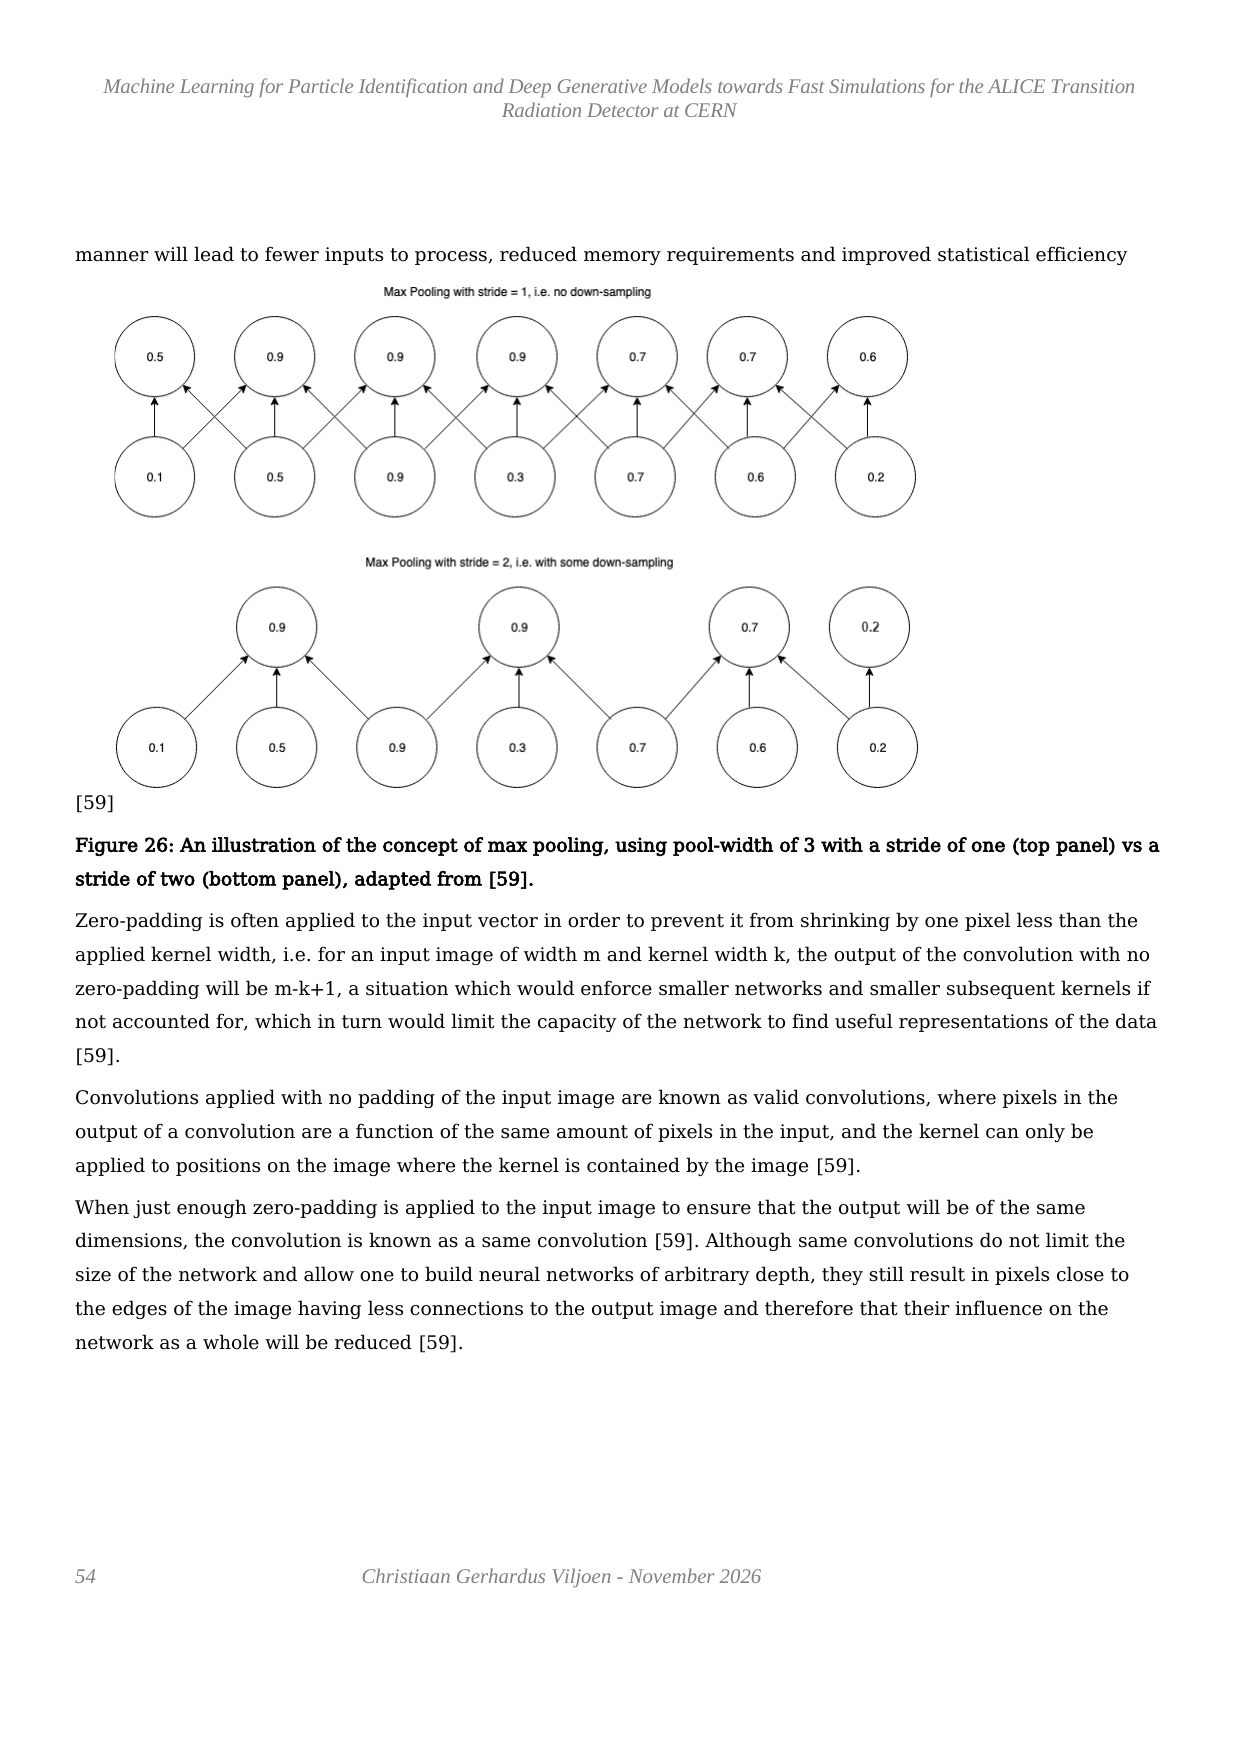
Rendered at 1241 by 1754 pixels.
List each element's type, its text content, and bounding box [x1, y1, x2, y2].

text Zero-padding is often applied to the input vector in order to prevent it from shrinking by one pixel less than the applied kernel width, i.e. for an input image of width m and kernel width k, the output of the convolution with no zero-padding will be m-k+1, a situation which would enforce smaller networks and smaller subsequent kernels if not accounted for, which in turn would limit the capacity of the network to find useful representations of the data . [75, 909, 1165, 1066]
picture [114, 276, 918, 810]
text Convolutions applied with no padding of the input image are known as valid convolutions, where pixels in the output of a convolution are a function of the same amount of pixels in the input, and the kernel can only be applied to positions on the image where the kernel is contained by the image . [75, 1086, 1165, 1176]
text Figure 26: An illustration of the concept of max pooling, using pool-width of 3 with a stride of one (top panel) vs a stride of two (bottom panel), adapted from. [75, 833, 1165, 889]
text When just enough zero-padding is applied to the input image to ensure that the output will be of the same dimensions, the convolution is known as a same convolution . Although same convolutions do not limit the size of the network and allow one to build neural networks of arbitrary depth, they still result in pixels close to the edges of the image having less connections to the output image and therefore that their influence on the network as a whole will be reduced . [75, 1195, 1165, 1353]
